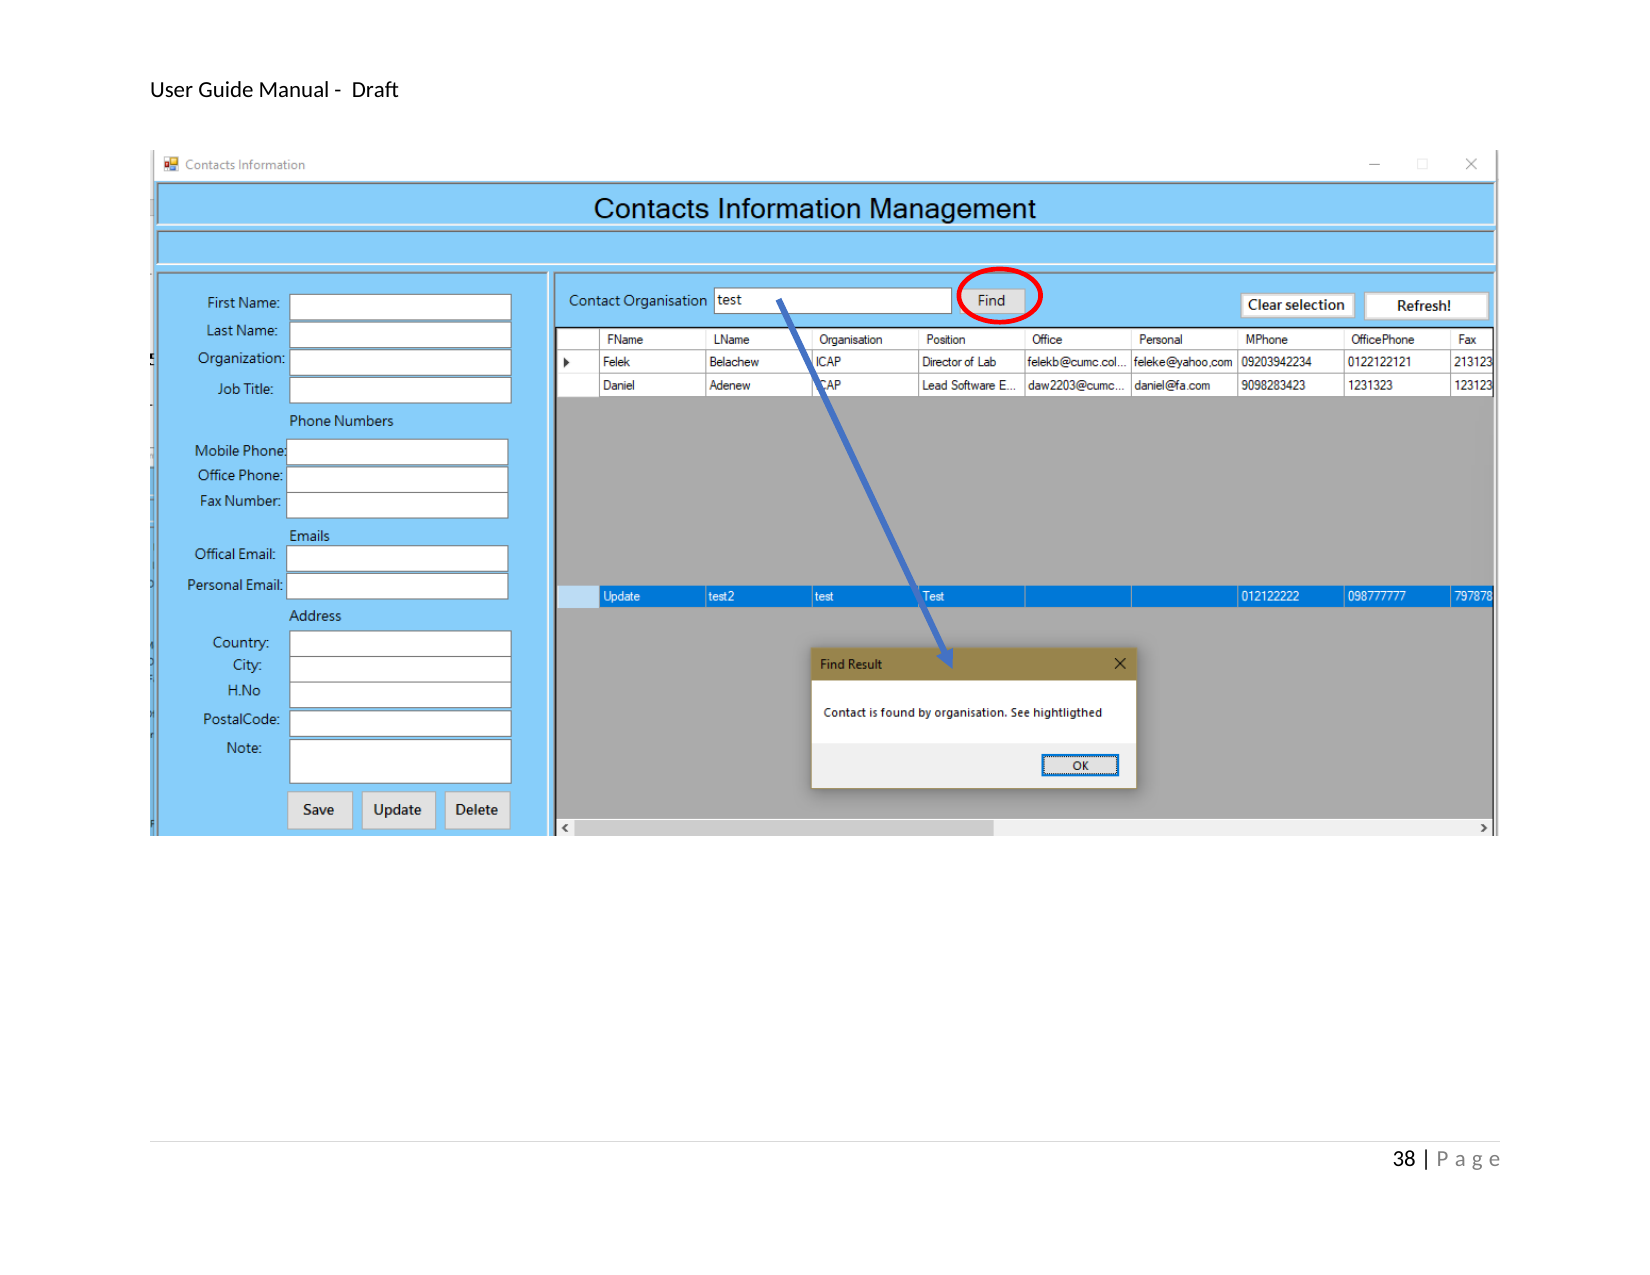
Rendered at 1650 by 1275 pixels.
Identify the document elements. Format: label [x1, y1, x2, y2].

picture [150, 150, 1499, 836]
